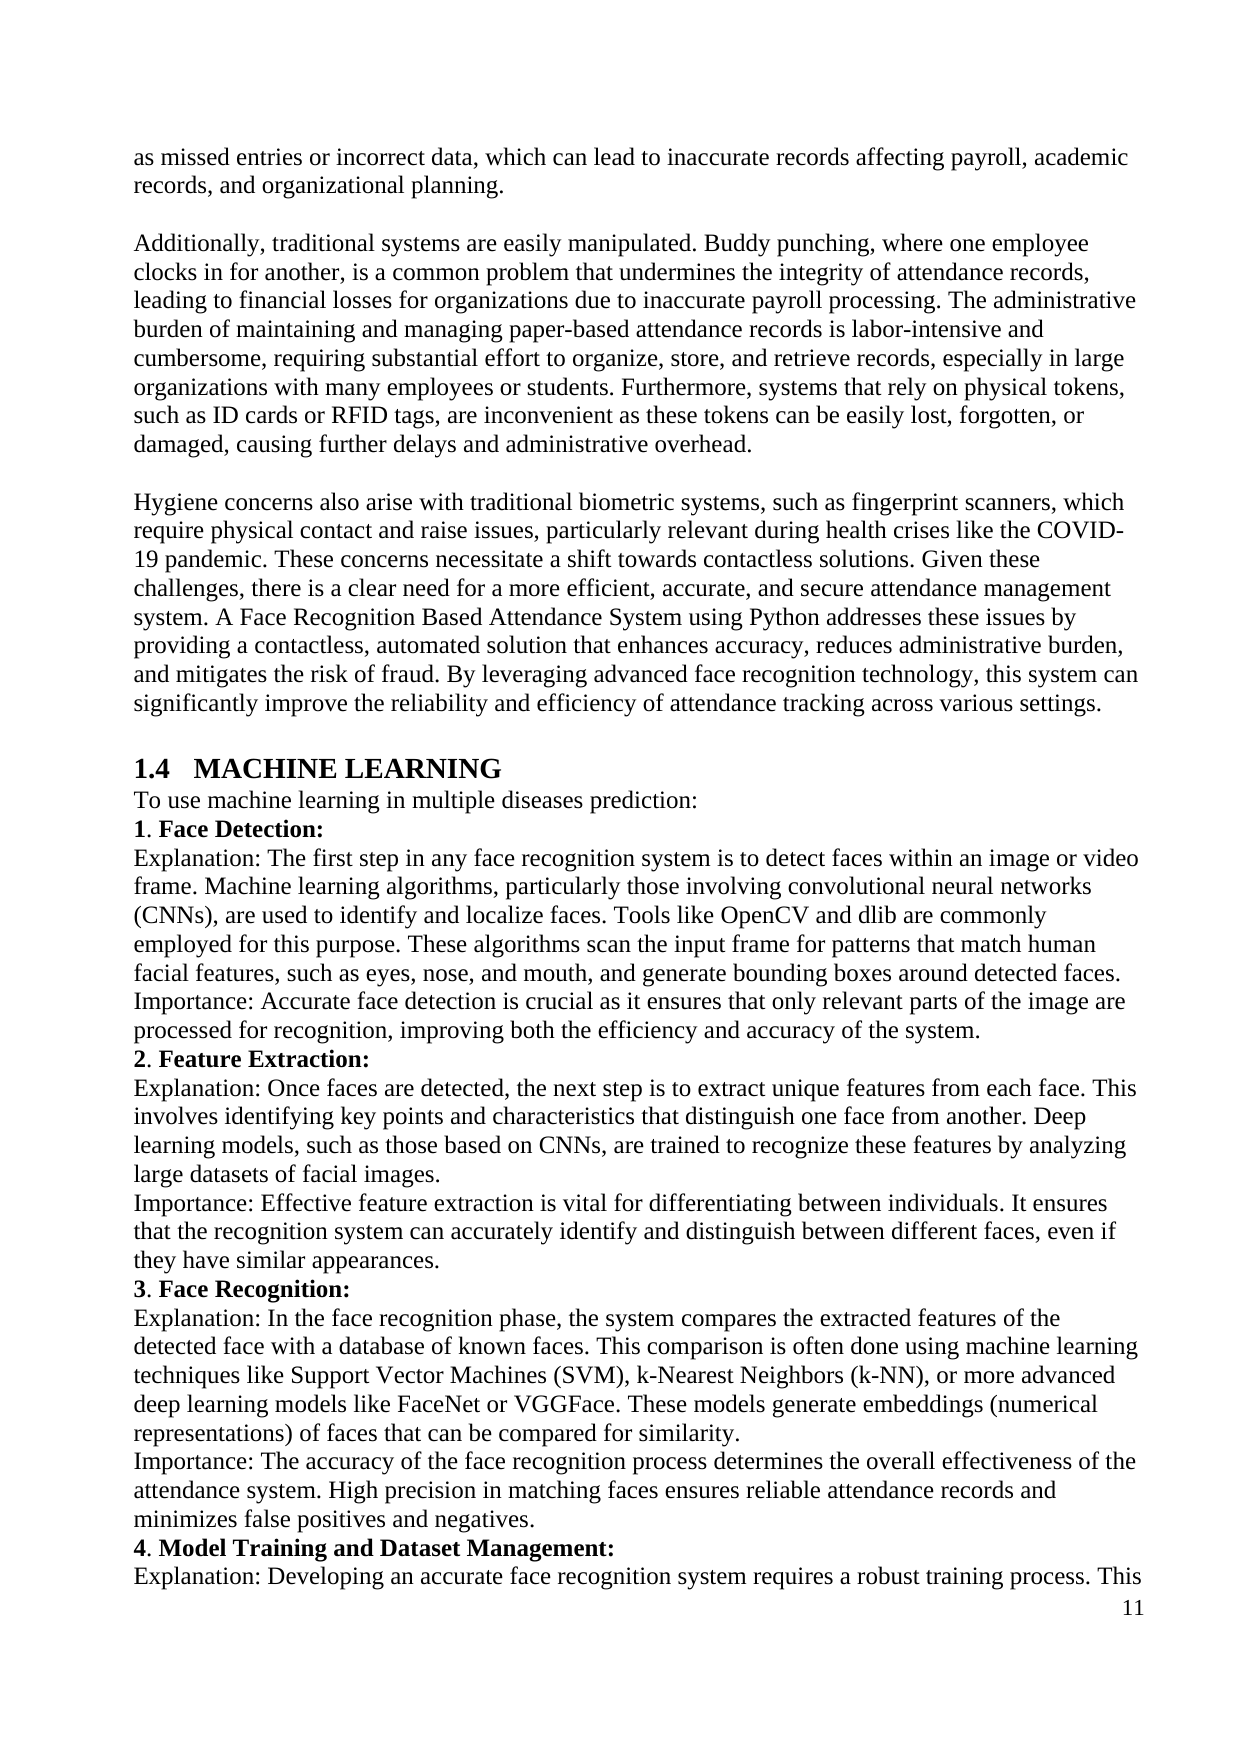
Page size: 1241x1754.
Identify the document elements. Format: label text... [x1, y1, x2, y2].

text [133, 142, 1144, 199]
text To use machine learning in multiple diseases prediction: [133, 785, 1144, 814]
text 4. Model Training and Dataset Management: [133, 1533, 1144, 1561]
text 3. Face Recognition: [133, 1274, 1144, 1303]
text 1. Face Detection: [133, 814, 1144, 843]
text Explanation: The first step in any face recognition system is to detect faces within an image or video frame. Machine learning algorithms, particularly those involving convolutional neural networks (CNNs), are used to identify and localize faces. Tools like OpenCV and dlib are commonly employed for this purpose. These algorithms scan the input frame for patterns that match human facial features, such as eyes, nose, and mouth, and generate bounding boxes around detected faces. [133, 843, 1144, 986]
subtitle MACHINE LEARNING [133, 752, 1144, 785]
text Explanation: In the face recognition phase, the system compares the extracted features of the detected face with a database of known faces. This comparison is often done using machine learning techniques like Support Vector Machines (SVM), k-Nearest Neighbors (k-NN), or more advanced deep learning models like FaceNet or VGGFace. These models generate embeddings (numerical representations) of faces that can be compared for similarity. [133, 1303, 1144, 1446]
text 2. Feature Extraction: [133, 1044, 1144, 1073]
text Importance: Effective feature extraction is vital for differentiating between individuals. It ensures that the recognition system can accurately identify and distinguish between different faces, even if they have similar appearances. [133, 1188, 1144, 1274]
text Hygiene concerns also arise with traditional biometric systems, such as fingerprint scanners, which require physical contact and raise issues, particularly relevant during health crises like the COVID-19 pandemic. These concerns necessitate a shift towards contactless solutions. Given these challenges, there is a clear need for a more efficient, accurate, and secure attendance management system. A Face Recognition Based Attendance System using Python addresses these issues by providing a contactless, automated solution that enhances accuracy, reduces administrative burden, and mitigates the risk of fraud. By leveraging advanced face recognition technology, this system can significantly improve the reliability and efficiency of attendance tracking across various settings. [133, 487, 1144, 717]
text Additionally, traditional systems are easily manipulated. Buddy punching, where one employee clocks in for another, is a common problem that undermines the integrity of attendance records, leading to financial losses for organizations due to inaccurate payroll processing. The administrative burden of maintaining and managing paper-based attendance records is labor-intensive and cumbersome, requiring substantial effort to organize, store, and retrieve records, especially in large organizations with many employees or students. Furthermore, systems that rely on physical tokens, such as ID cards or RFID tags, are inconvenient as these tokens can be easily lost, forgotten, or damaged, causing further delays and administrative overhead. [133, 228, 1144, 458]
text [133, 1561, 1144, 1590]
text Importance: The accuracy of the face recognition process determines the overall effectiveness of the attendance system. High precision in matching faces ensures reliable attendance records and minimizes false positives and negatives. [133, 1446, 1144, 1533]
text Explanation: Once faces are detected, the next step is to extract unique features from each face. This involves identifying key points and characteristics that distinguish one face from another. Deep learning models, such as those based on CNNs, are trained to recognize these features by analyzing large datasets of facial images. [133, 1073, 1144, 1188]
text Importance: Accurate face detection is crucial as it ensures that only relevant parts of the image are processed for recognition, improving both the efficiency and accuracy of the system. [133, 986, 1144, 1044]
